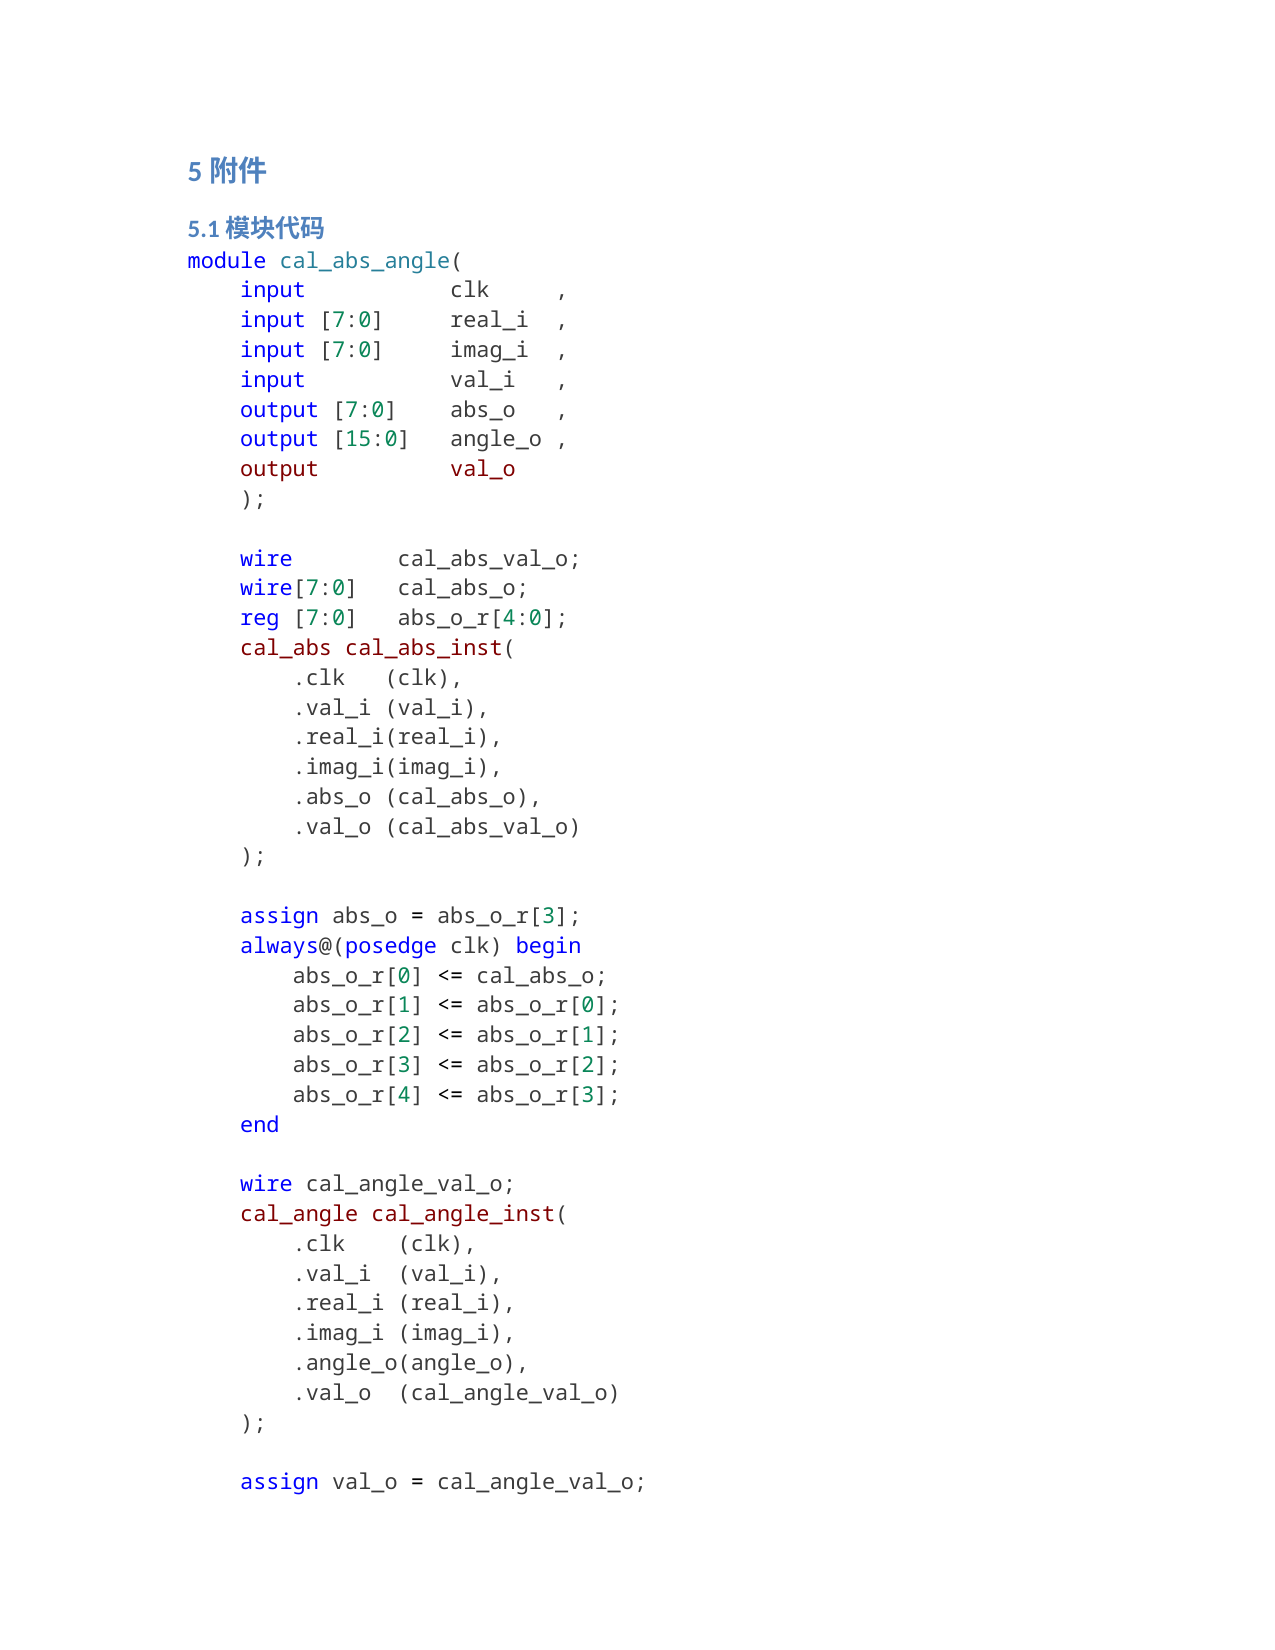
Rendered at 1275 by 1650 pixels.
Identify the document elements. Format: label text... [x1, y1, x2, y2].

text reg [7:0] abs_o_r[4:0]; [187, 602, 1087, 632]
text .val_i (val_i), [187, 691, 1087, 721]
text .angle_o(angle_o), [187, 1347, 1087, 1377]
text cal_abs cal_abs_inst( [187, 632, 1087, 662]
text wire cal_abs_val_o; [187, 542, 1087, 572]
text ); [187, 840, 1087, 870]
text abs_o_r[4] <= abs_o_r[3]; [187, 1079, 1087, 1108]
text output val_o [187, 453, 1087, 483]
text .imag_i (imag_i), [187, 1317, 1087, 1347]
text output [7:0] abs_o , [187, 393, 1087, 423]
text always@(posedge clk) begin [187, 930, 1087, 959]
text ); [187, 483, 1087, 513]
text ); [187, 1406, 1087, 1436]
text abs_o_r[1] <= abs_o_r[0]; [187, 989, 1087, 1019]
text .clk (clk), [187, 662, 1087, 691]
text input clk , [187, 274, 1087, 304]
text .val_o (cal_angle_val_o) [187, 1377, 1087, 1406]
text assign val_o = cal_angle_val_o; [187, 1466, 1087, 1496]
text .clk (clk), [187, 1228, 1087, 1257]
text .real_i(real_i), [187, 721, 1087, 751]
text end [187, 1108, 1087, 1138]
text output [15:0] angle_o , [187, 423, 1087, 453]
text .val_o (cal_abs_val_o) [187, 811, 1087, 840]
text .real_i (real_i), [187, 1287, 1087, 1317]
text .abs_o (cal_abs_o), [187, 781, 1087, 811]
subtitle 5.1 模块代码 [187, 211, 1087, 244]
text abs_o_r[3] <= abs_o_r[2]; [187, 1049, 1087, 1079]
text module cal_abs_angle( [187, 244, 1087, 274]
text abs_o_r[2] <= abs_o_r[1]; [187, 1019, 1087, 1049]
text input [7:0] imag_i , [187, 334, 1087, 364]
text assign abs_o = abs_o_r[3]; [187, 900, 1087, 930]
text wire[7:0] cal_abs_o; [187, 572, 1087, 602]
text .imag_i(imag_i), [187, 751, 1087, 781]
text .val_i (val_i), [187, 1257, 1087, 1287]
text input val_i , [187, 364, 1087, 393]
subtitle 5 附件 [187, 150, 1087, 190]
text cal_angle cal_angle_inst( [187, 1198, 1087, 1228]
text input [7:0] real_i , [187, 304, 1087, 334]
text abs_o_r[0] <= cal_abs_o; [187, 959, 1087, 989]
text wire cal_angle_val_o; [187, 1168, 1087, 1198]
